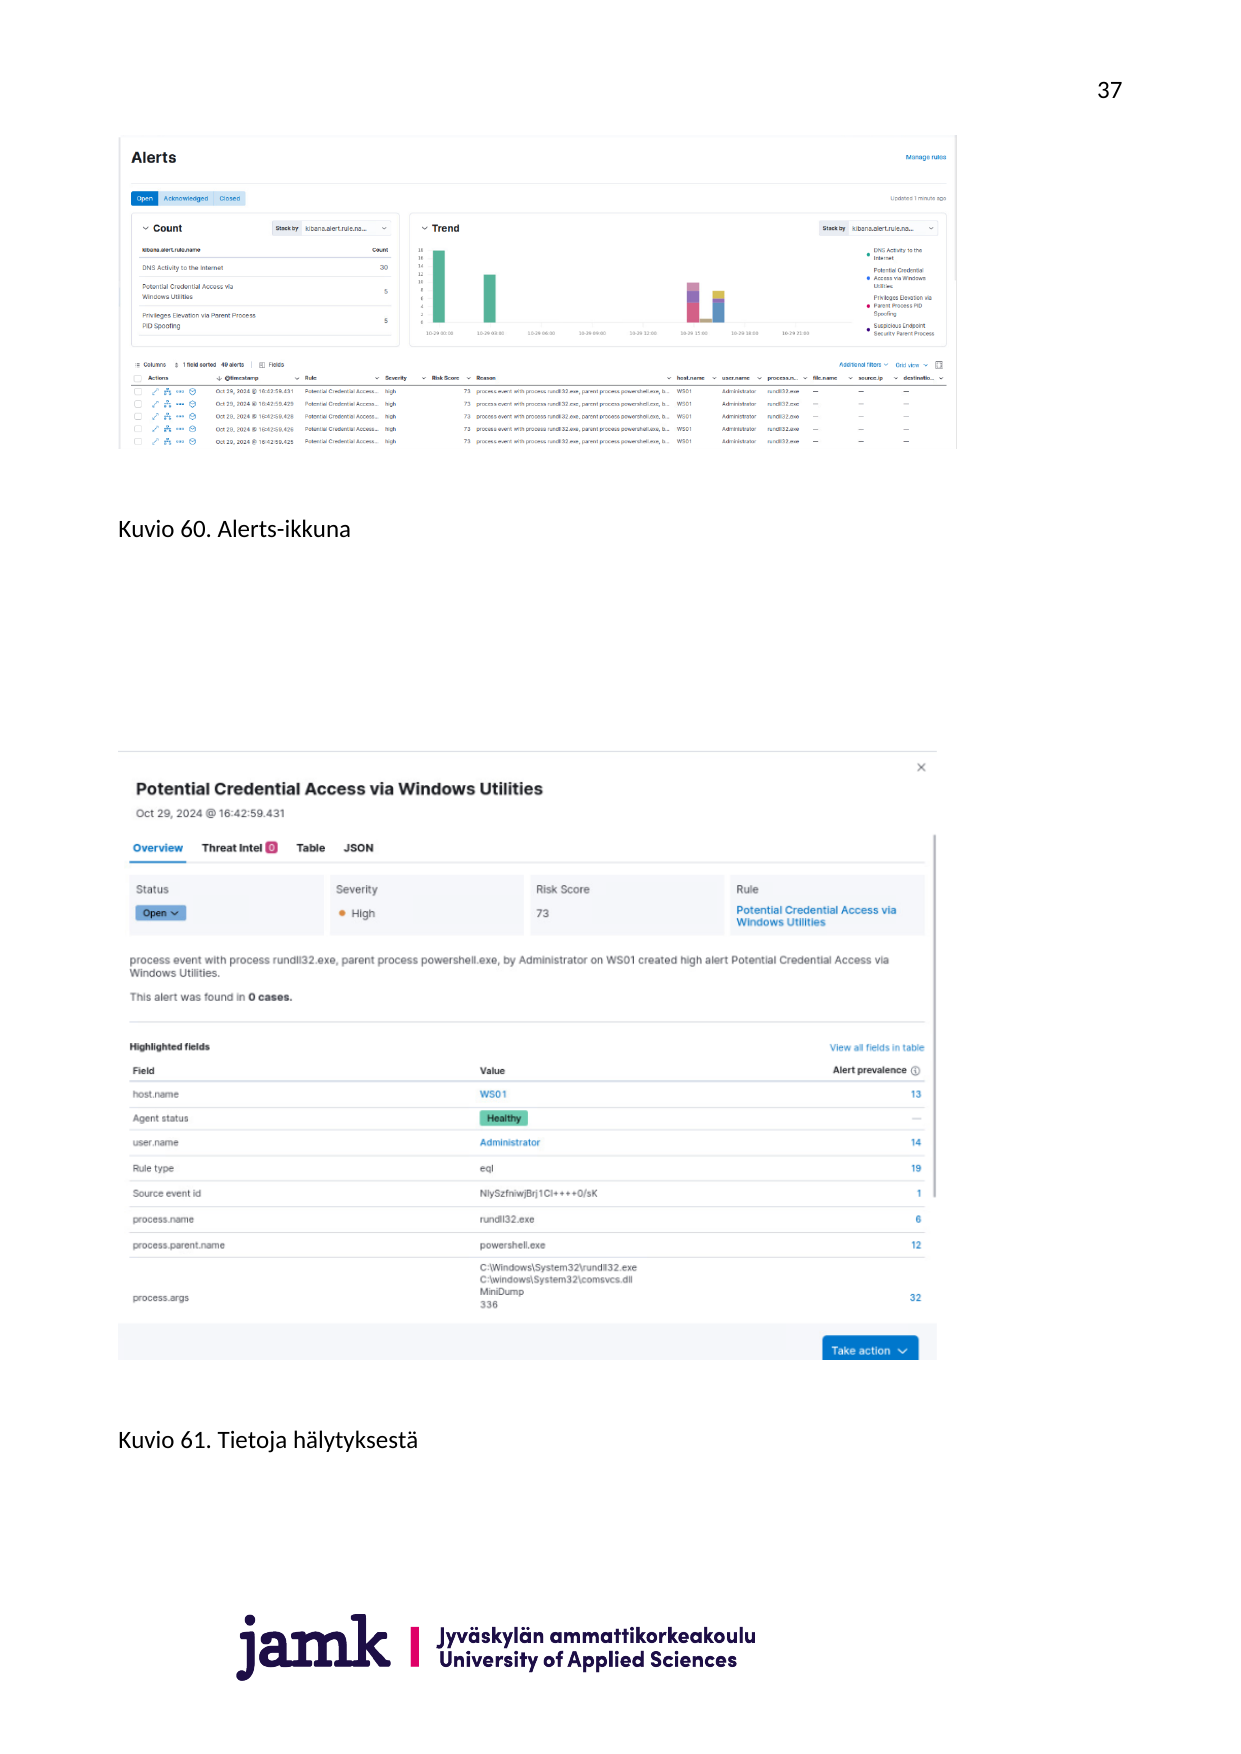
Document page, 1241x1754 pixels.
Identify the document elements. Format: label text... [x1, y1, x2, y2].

picture [118, 135, 957, 449]
picture [118, 750, 943, 1360]
picture [236, 1614, 755, 1681]
text Kuvio 60. Alerts-ikkuna [118, 513, 1122, 544]
text Kuvio 61. Tietoja hälytyksestä [118, 1424, 1122, 1455]
